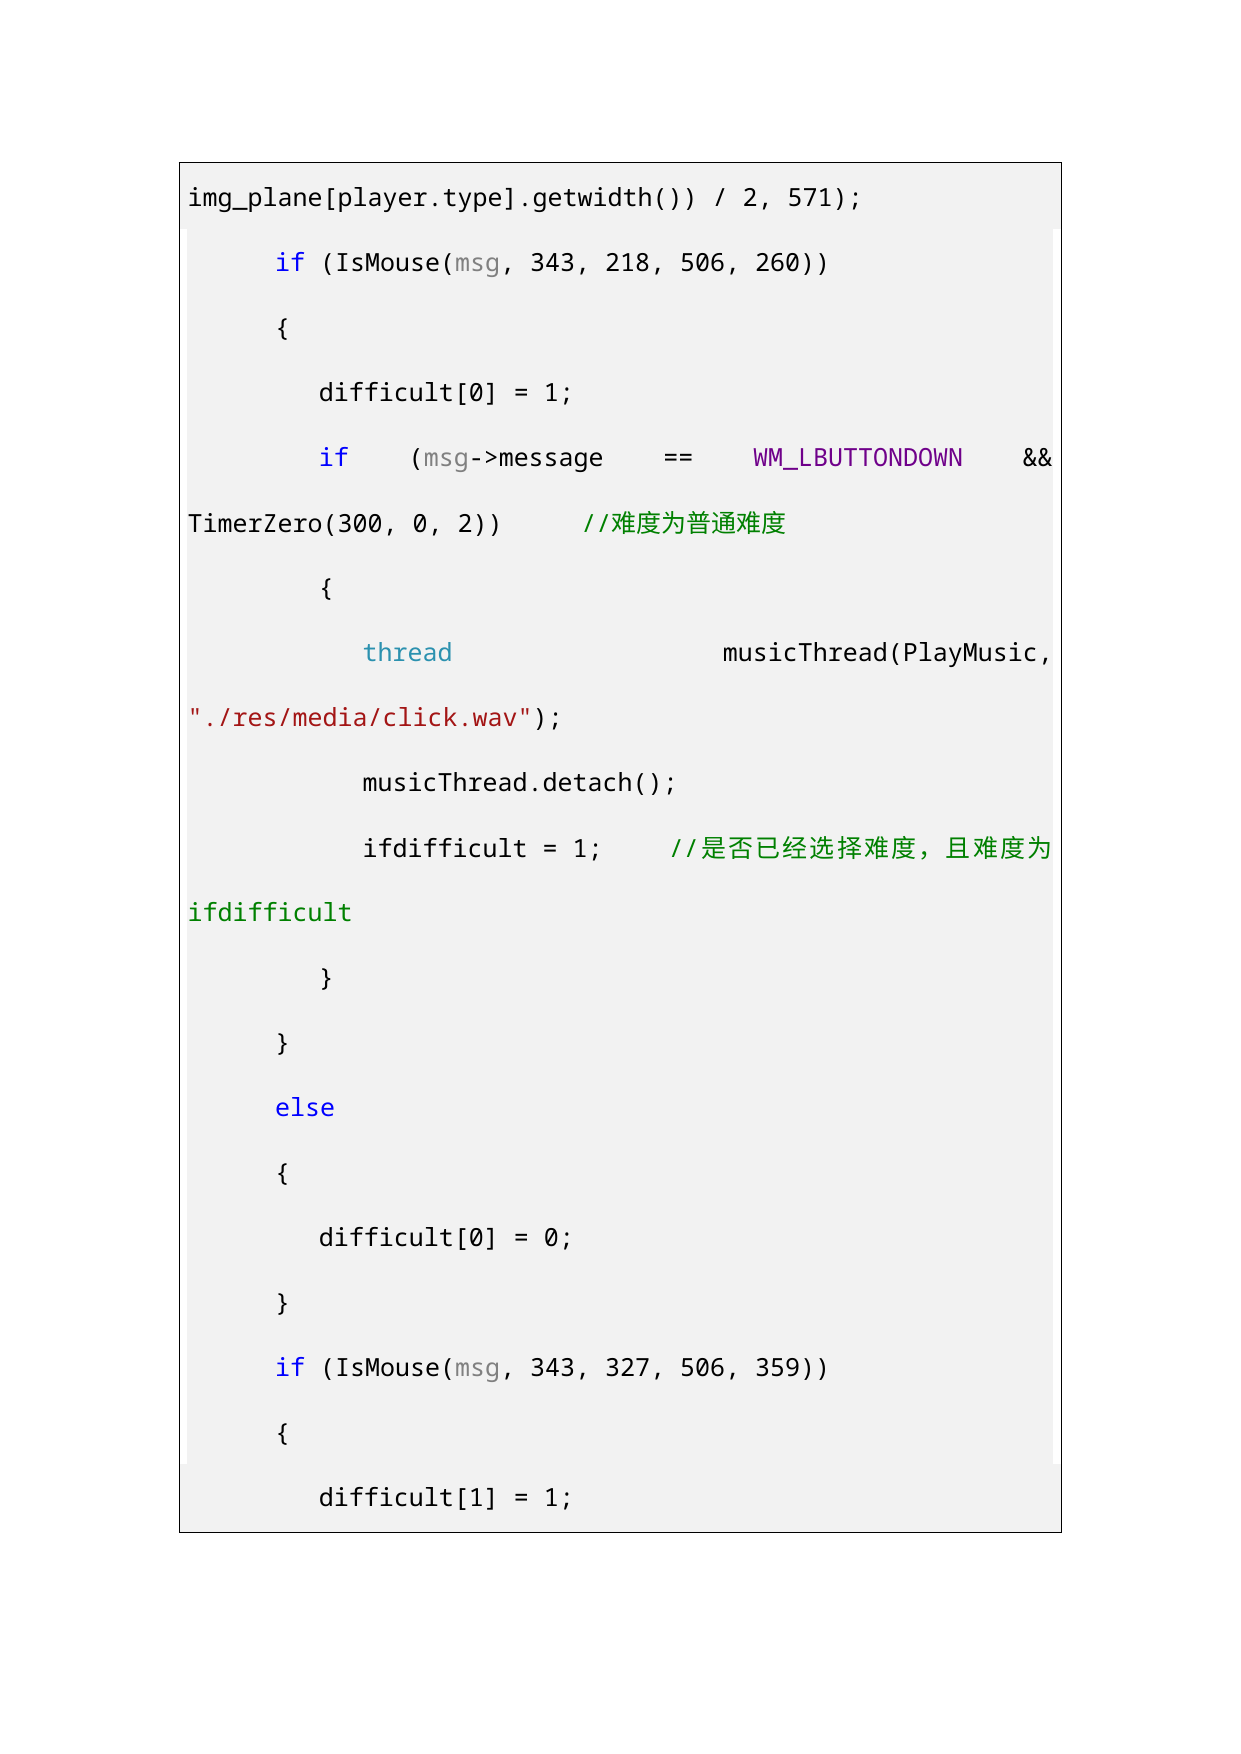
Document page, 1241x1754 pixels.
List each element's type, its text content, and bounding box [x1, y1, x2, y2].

text } [187, 1009, 1053, 1074]
text difficult[0] = 1; [187, 359, 1053, 424]
text { [187, 1139, 1053, 1204]
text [180, 163, 1061, 229]
text } [187, 1269, 1053, 1334]
text { [187, 294, 1053, 359]
text difficult[1] = 1; [180, 1462, 1061, 1532]
text else [187, 1074, 1053, 1139]
text musicThread.detach(); [187, 749, 1053, 814]
text difficult[0] = 0; [187, 1204, 1053, 1269]
text if (IsMouse(msg, 343, 218, 506, 260)) [187, 229, 1053, 294]
text { [187, 554, 1053, 619]
text thread musicThread(PlayMusic, "./res/media/click.wav"); [187, 619, 1053, 749]
text ifdifficult = 1; //是否已经选择难度，且难度为ifdifficult [187, 814, 1053, 944]
text if (msg->message == WM_LBUTTONDOWN && TimerZero(300, 0, 2)) //难度为普通难度 [187, 424, 1053, 554]
text if (IsMouse(msg, 343, 327, 506, 359)) [187, 1334, 1053, 1399]
text { [187, 1399, 1053, 1462]
text } [187, 944, 1053, 1009]
